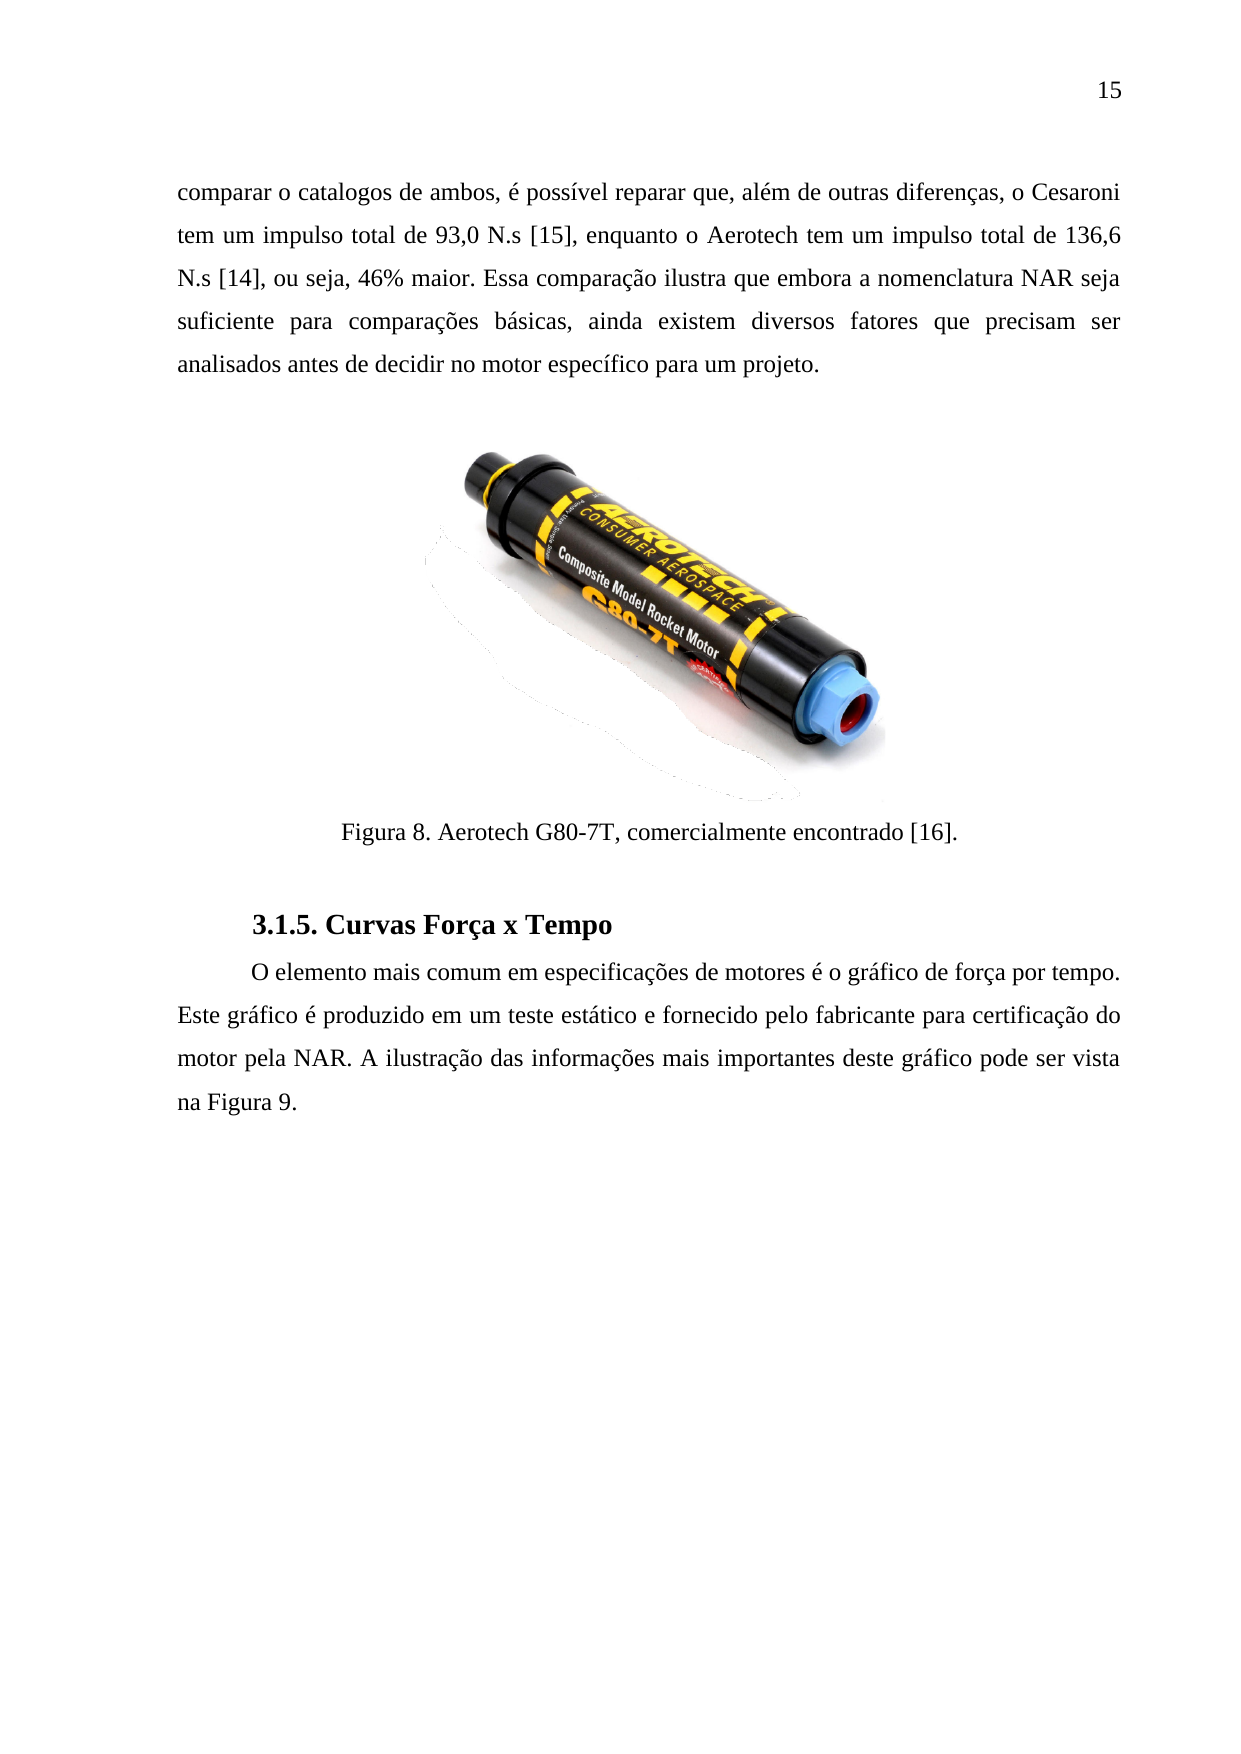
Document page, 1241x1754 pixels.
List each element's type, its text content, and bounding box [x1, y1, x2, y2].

picture [413, 435, 886, 803]
text O elemento mais comum em especificações de motores é o gráfico de força por tempo. Este gráfico é produzido em um teste estático e fornecido pelo fabricante para certificação do motor pela NAR. A ilustração das informações mais importantes deste gráfico pode ser vista na Figura 9. [177, 957, 1122, 1115]
subtitle Curvas Força x Tempo [252, 907, 1122, 941]
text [177, 177, 1122, 378]
text Figura 8. Aerotech G80-7T, comercialmente encontrado. [177, 817, 1122, 845]
